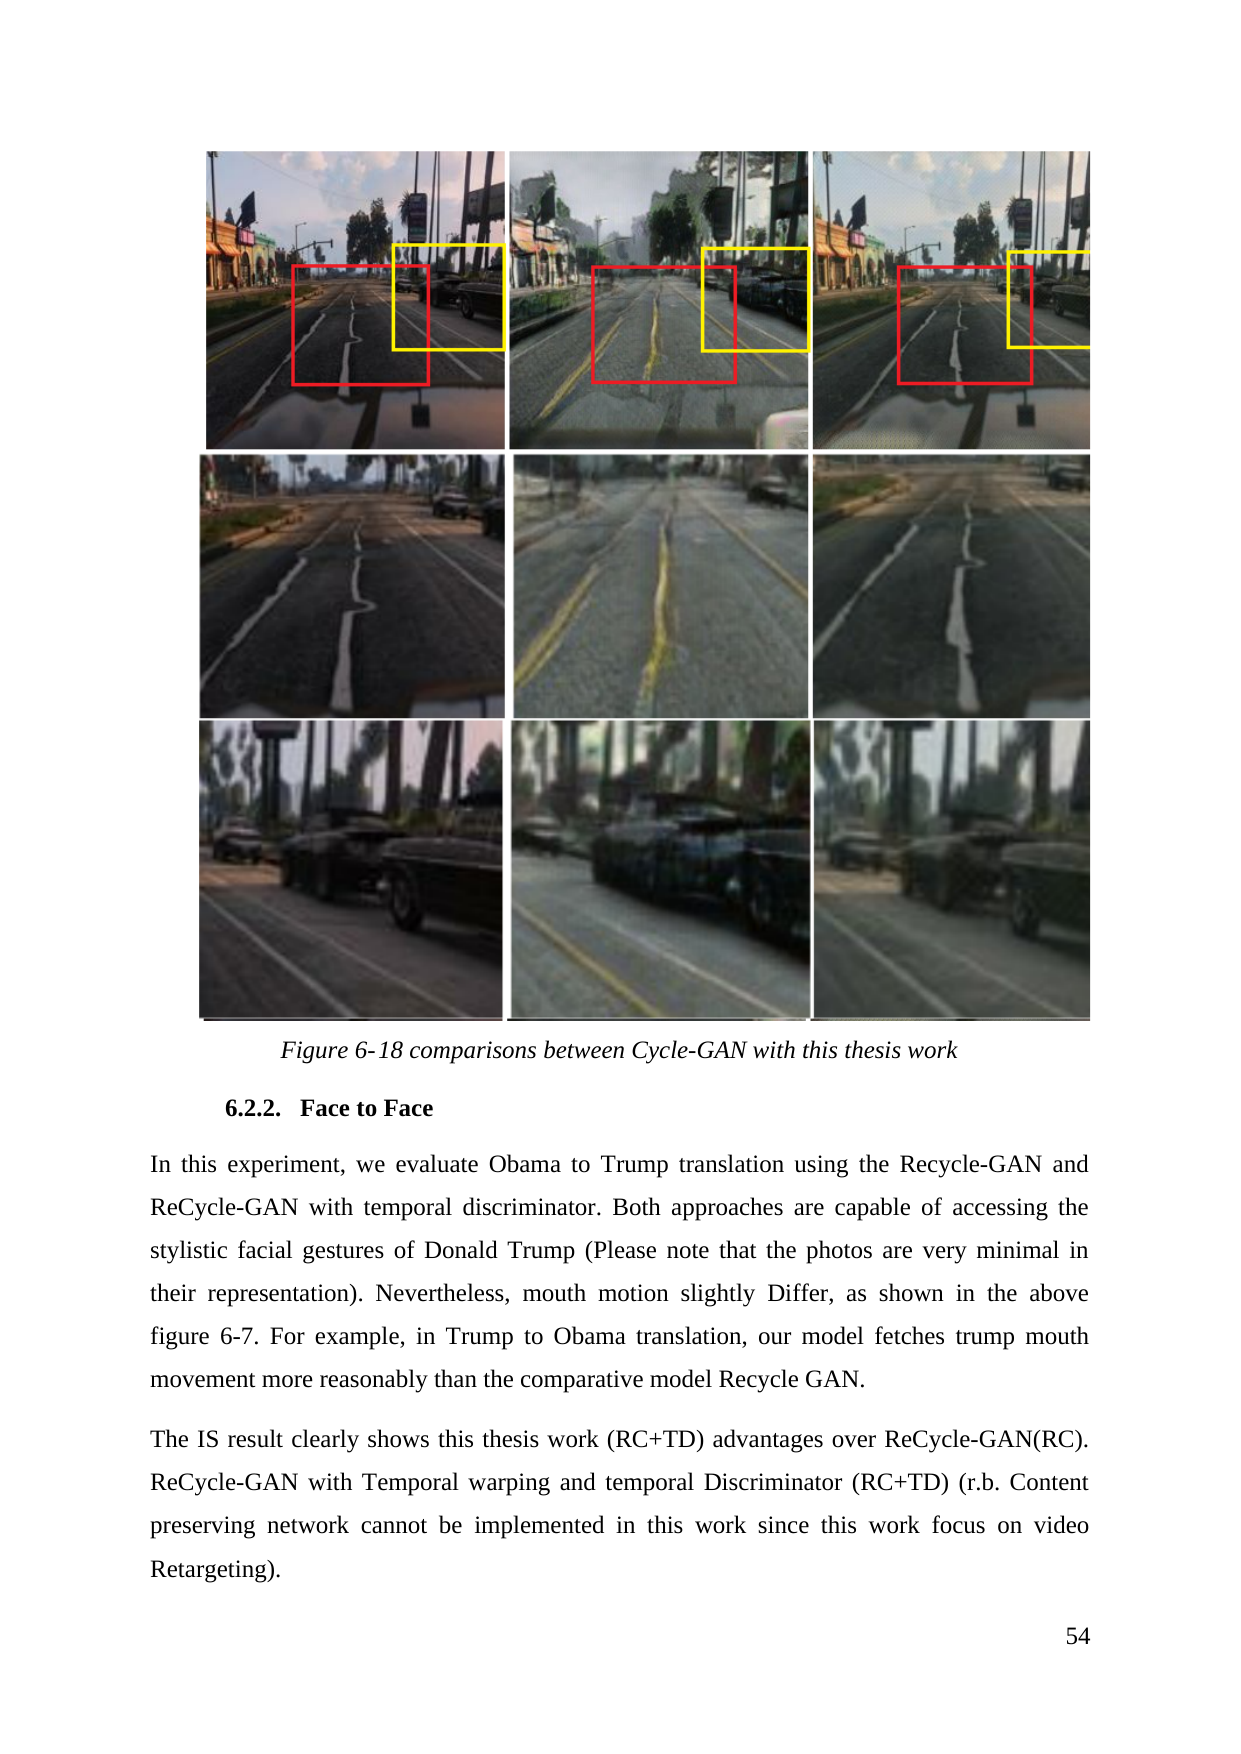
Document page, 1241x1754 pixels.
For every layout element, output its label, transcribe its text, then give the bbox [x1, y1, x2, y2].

table_cell [188, 150, 1090, 1035]
text In this experiment, we evaluate Obama to Trump translation using the Recycle-GAN and ReCycle-GAN with temporal discriminator. Both approaches are capable of accessing the stylistic facial gestures of Donald Trump (Please note that the photos are very minimal in their representation). Nevertheless, mouth motion slightly Differ, as shown in the above figure 6-7. For example, in Trump to Obama translation, our model fetches trump mouth movement more reasonably than the comparative model Recycle GAN. [150, 1149, 1090, 1393]
text The IS result clearly shows this thesis work (RC+TD) advantages over ReCycle-GAN(RC). ReCycle-GAN with Temporal warping and temporal Discriminator (RC+TD) (r.b. Content preserving network cannot be implemented in this work since this work focus on video Retargeting). [150, 1424, 1090, 1582]
picture [198, 150, 1091, 1021]
subtitle Face to Face [225, 1093, 1090, 1122]
